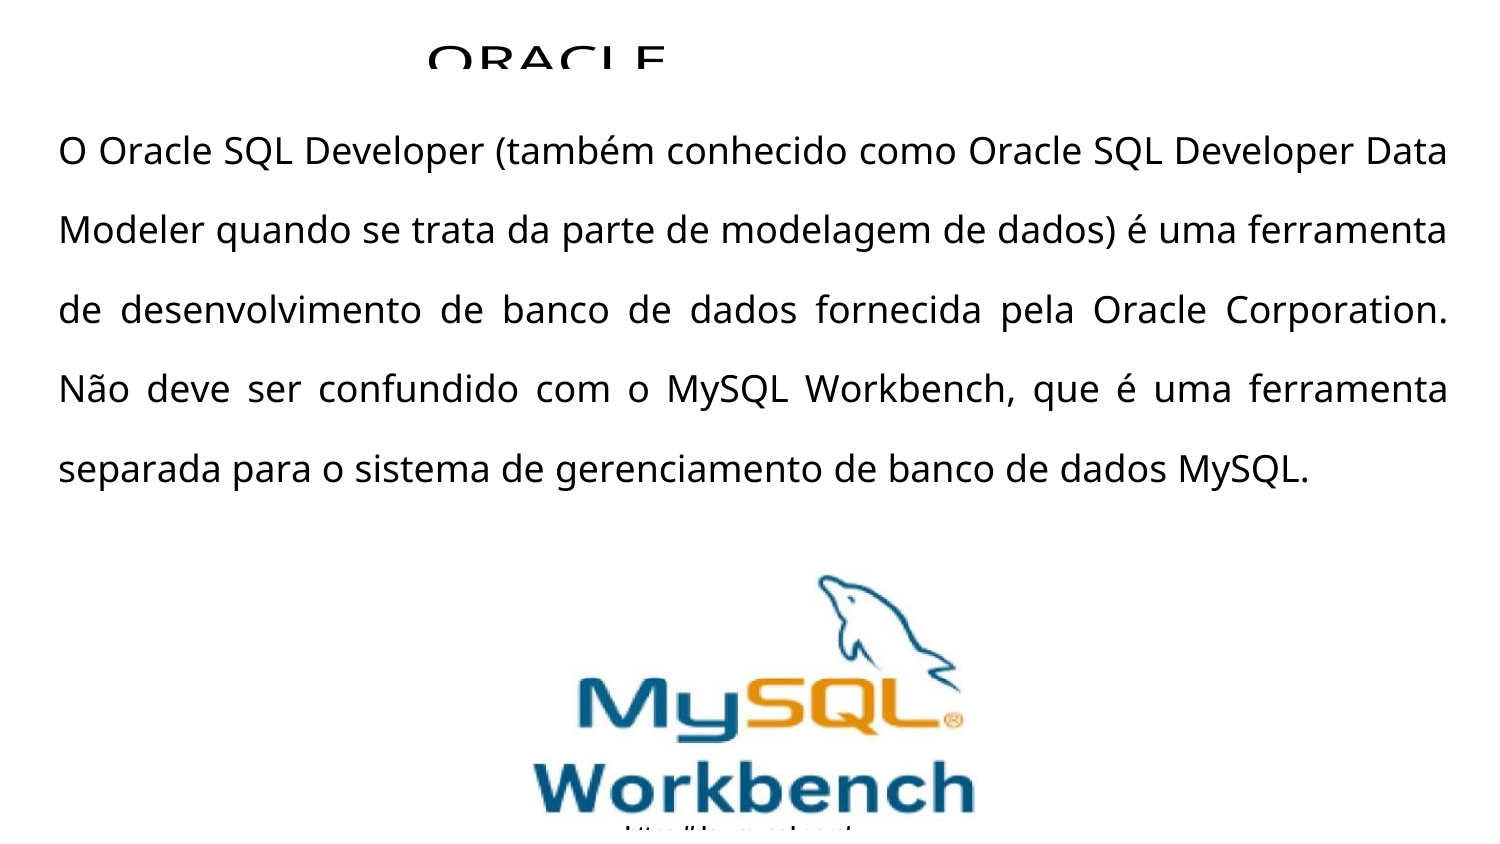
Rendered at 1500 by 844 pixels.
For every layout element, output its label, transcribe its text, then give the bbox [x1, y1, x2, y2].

picture [527, 571, 978, 822]
text O Oracle SQL Developer (também conhecido como Oracle SQL Developer Data Modeler quando se trata da parte de modelagem de dados) é uma ferramenta de desenvolvimento de banco de dados fornecida pela Oracle Corporation. Não deve ser confundido com o MySQL Workbench, que é uma ferramenta separada para o sistema de gerenciamento de banco de dados MySQL. [58, 124, 1450, 493]
